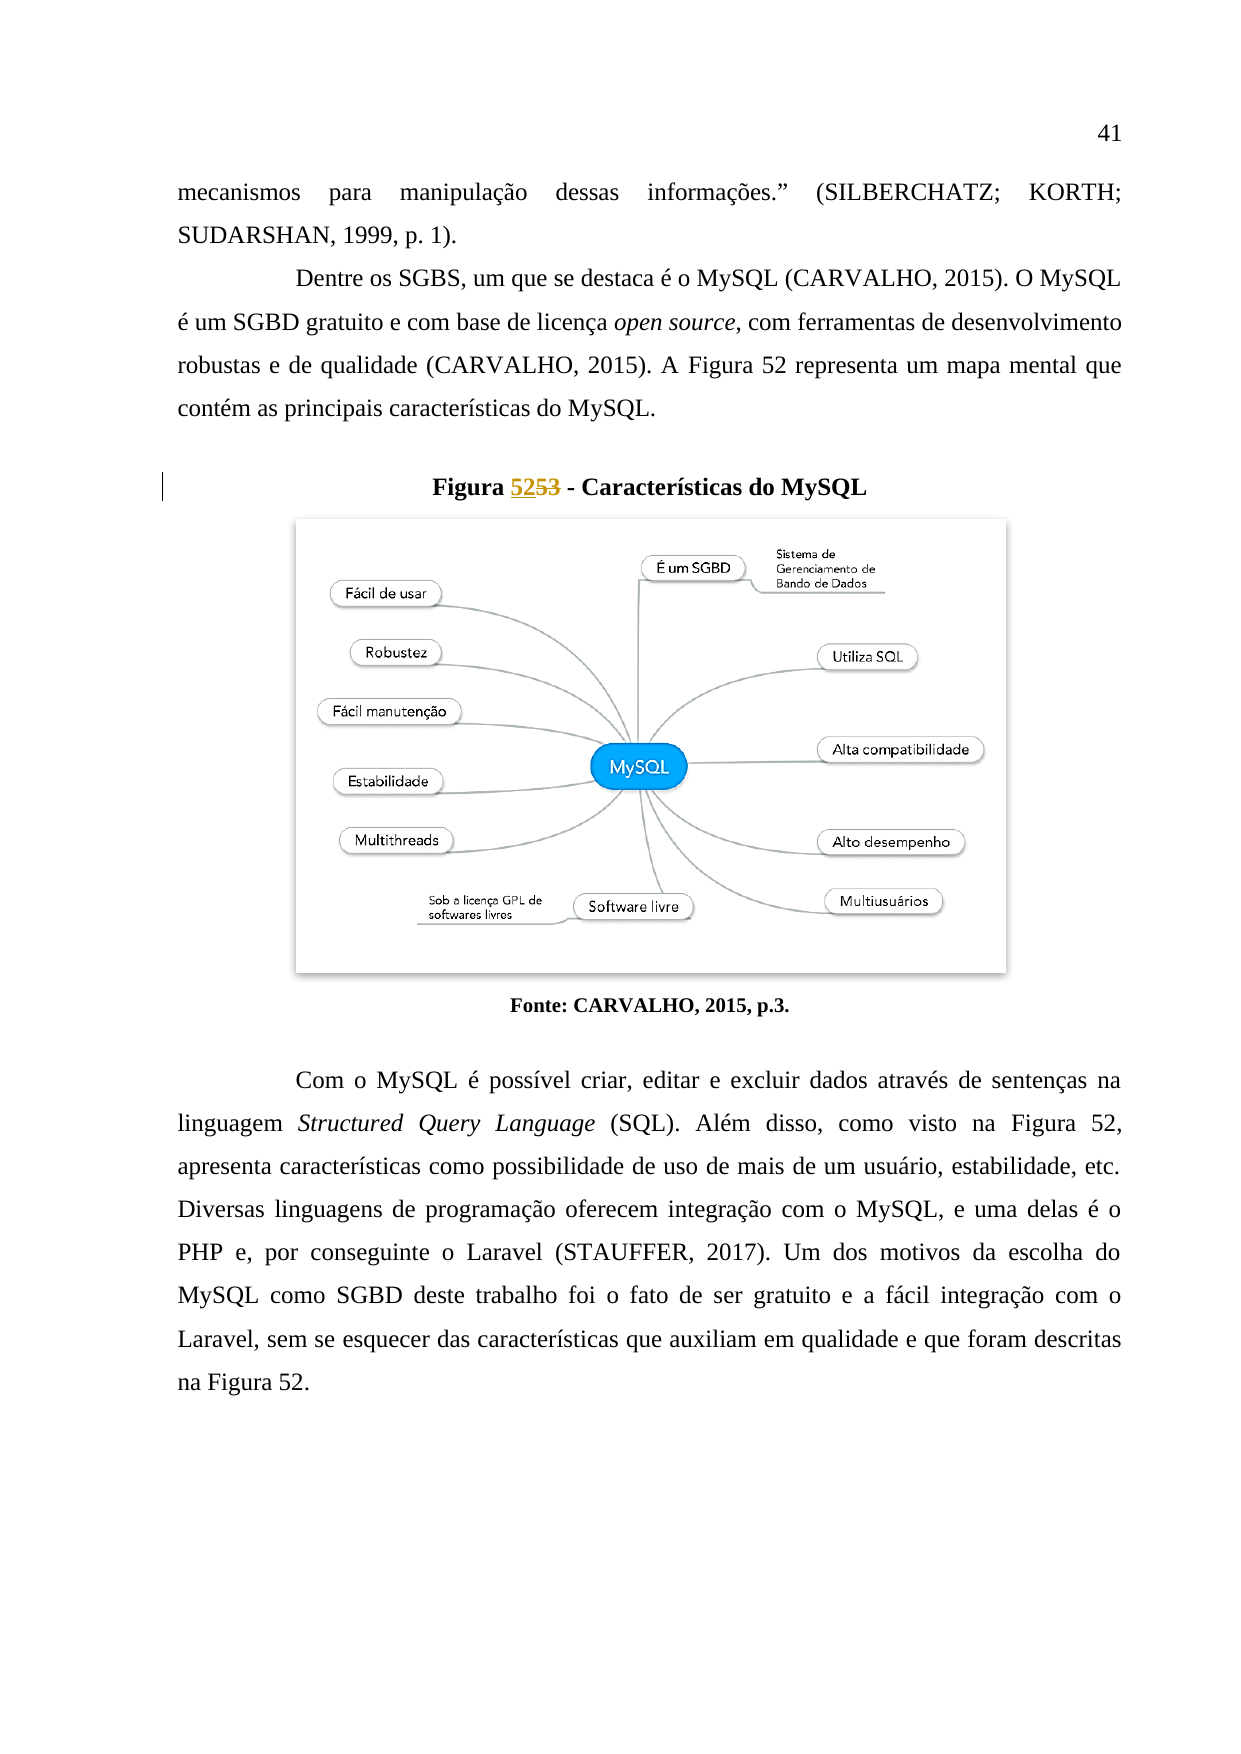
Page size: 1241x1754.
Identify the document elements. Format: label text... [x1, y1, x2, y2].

picture [311, 534, 991, 958]
text Figura - Características do MySQL [177, 472, 1122, 501]
text Fonte: CARVALHO, 2015, p.3. [177, 993, 1122, 1017]
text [177, 177, 1122, 249]
